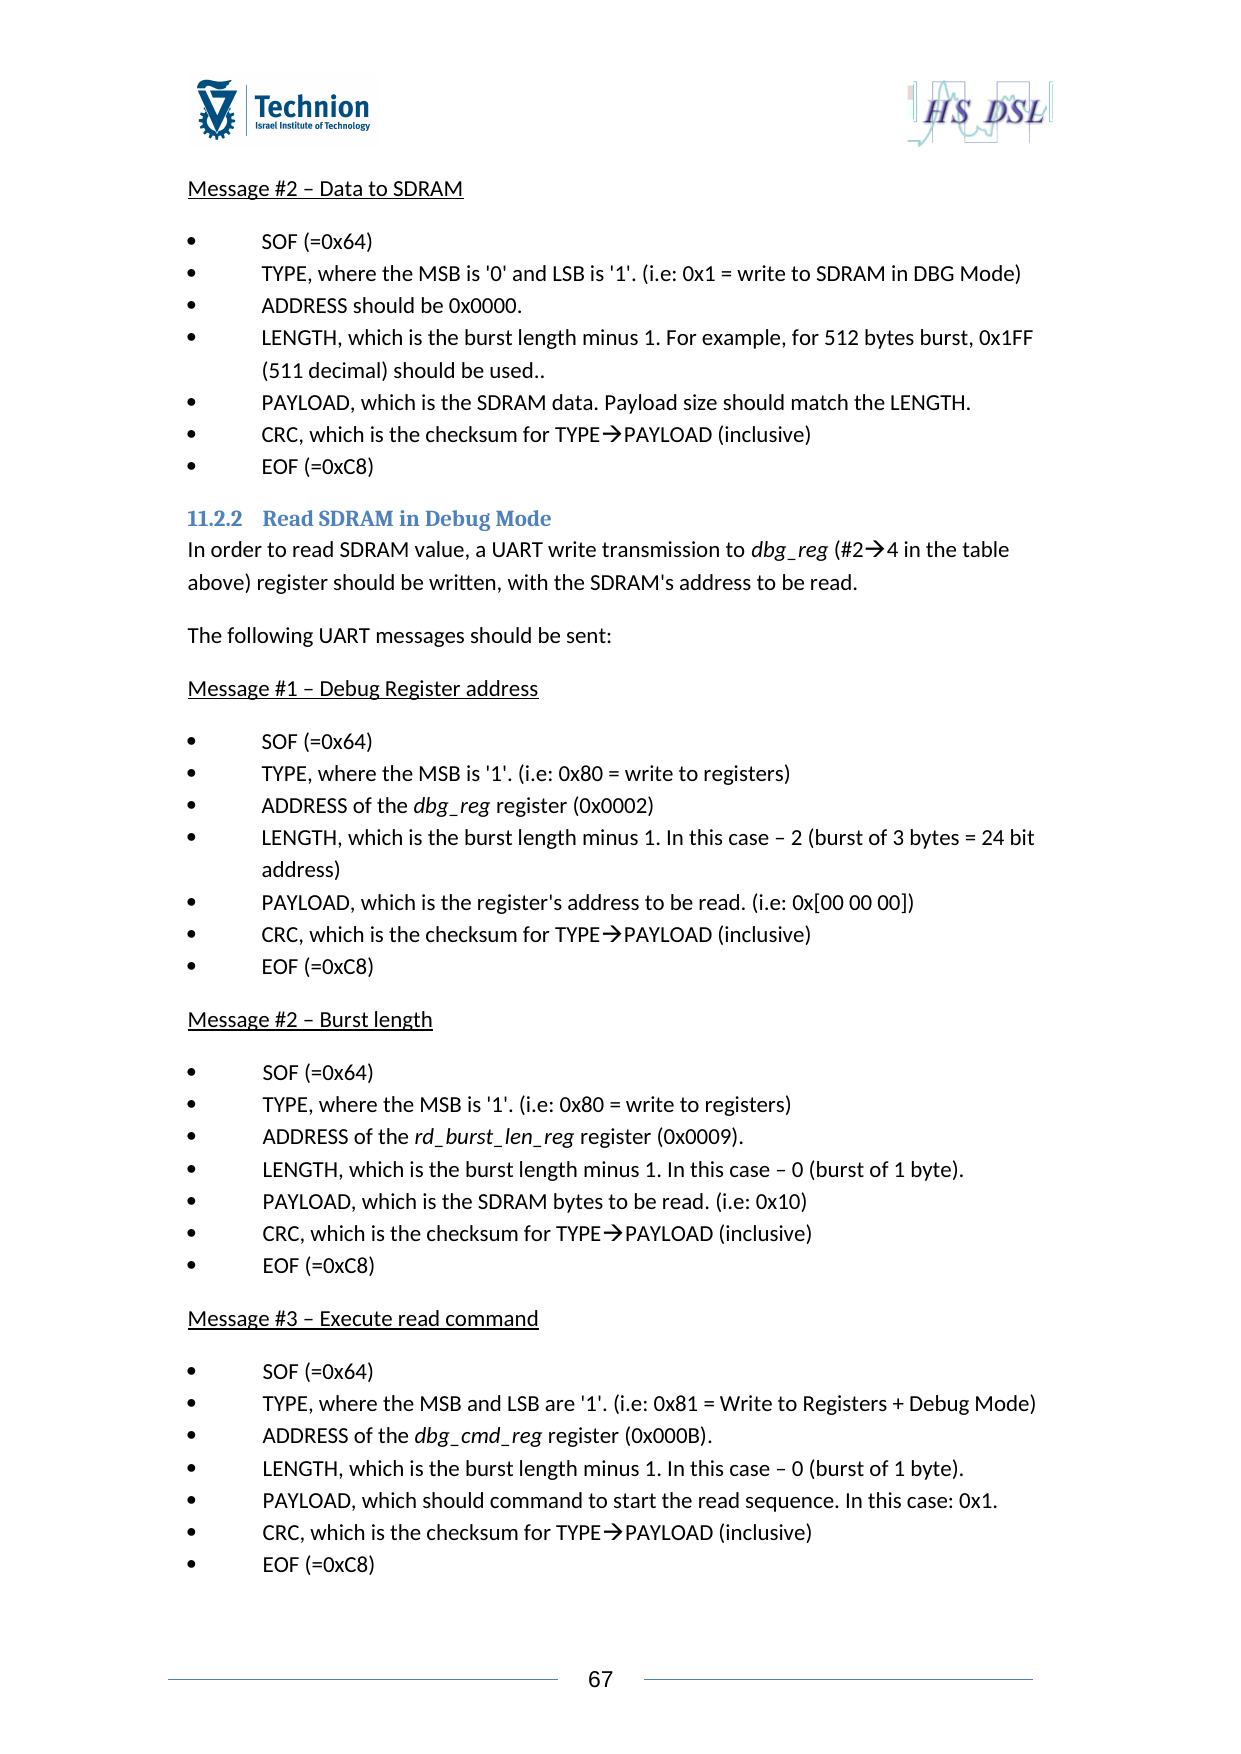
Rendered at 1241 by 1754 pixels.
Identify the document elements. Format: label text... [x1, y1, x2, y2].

text Message #2 – Data to SDRAM [187, 174, 1053, 202]
list EOF (=0xC8) [187, 1251, 1053, 1279]
list SOF (=0x64) [187, 1058, 1053, 1086]
text In order to read SDRAM value, a UART write transmission to dbg_reg (#24 in the table above) register should be written, with the SDRAM's address to be read. [187, 536, 1053, 596]
text Message #3 – Execute read command [187, 1304, 1053, 1332]
list LENGTH, which is the burst length minus 1. For example, for 512 bytes burst, 0x1FF (511 decimal) should be used.. [187, 323, 1053, 384]
list PAYLOAD, which should command to start the read sequence. In this case: 0x1. [187, 1486, 1053, 1514]
list SOF (=0x64) [187, 227, 1053, 255]
list PAYLOAD, which is the SDRAM bytes to be read. (i.e: 0x10) [187, 1187, 1053, 1215]
list EOF (=0xC8) [187, 952, 1053, 980]
picture [187, 74, 378, 147]
list ADDRESS should be 0x0000. [187, 291, 1053, 319]
list CRC, which is the checksum for TYPEPAYLOAD (inclusive) [187, 1518, 1053, 1546]
text The following UART messages should be sent: [187, 621, 1053, 649]
list TYPE, where the MSB is '1'. (i.e: 0x80 = write to registers) [187, 1090, 1053, 1118]
list ADDRESS of the dbg_cmd_reg register (0x000B). [187, 1422, 1053, 1450]
list EOF (=0xC8) [187, 1550, 1053, 1578]
picture [907, 73, 1053, 147]
list SOF (=0x64) [187, 727, 1053, 755]
text Message #1 – Debug Register address [187, 674, 1053, 702]
list TYPE, where the MSB is '0' and LSB is '1'. (i.e: 0x1 = write to SDRAM in DBG Mode) [187, 259, 1053, 287]
list ADDRESS of the rd_burst_len_reg register (0x0009). [187, 1122, 1053, 1151]
list TYPE, where the MSB and LSB are '1'. (i.e: 0x81 = Write to Registers + Debug Mode) [187, 1389, 1053, 1417]
list CRC, which is the checksum for TYPEPAYLOAD (inclusive) [187, 420, 1053, 448]
text Message #2 – Burst length [187, 1005, 1053, 1033]
list CRC, which is the checksum for TYPEPAYLOAD (inclusive) [187, 1219, 1053, 1247]
list SOF (=0x64) [187, 1357, 1053, 1385]
list EOF (=0xC8) [187, 452, 1053, 480]
list PAYLOAD, which is the SDRAM data. Payload size should match the LENGTH. [187, 388, 1053, 416]
list PAYLOAD, which is the register's address to be read. (i.e: 0x[00 00 00]) [187, 888, 1053, 916]
subtitle Read SDRAM in Debug Mode [187, 505, 1053, 532]
list CRC, which is the checksum for TYPEPAYLOAD (inclusive) [187, 920, 1053, 948]
list ADDRESS of the dbg_reg register (0x0002) [187, 791, 1053, 819]
list LENGTH, which is the burst length minus 1. In this case – 2 (burst of 3 bytes = 24 bit address) [187, 823, 1053, 883]
list LENGTH, which is the burst length minus 1. In this case – 0 (burst of 1 byte). [187, 1155, 1053, 1183]
list LENGTH, which is the burst length minus 1. In this case – 0 (burst of 1 byte). [187, 1454, 1053, 1482]
list TYPE, where the MSB is '1'. (i.e: 0x80 = write to registers) [187, 759, 1053, 787]
